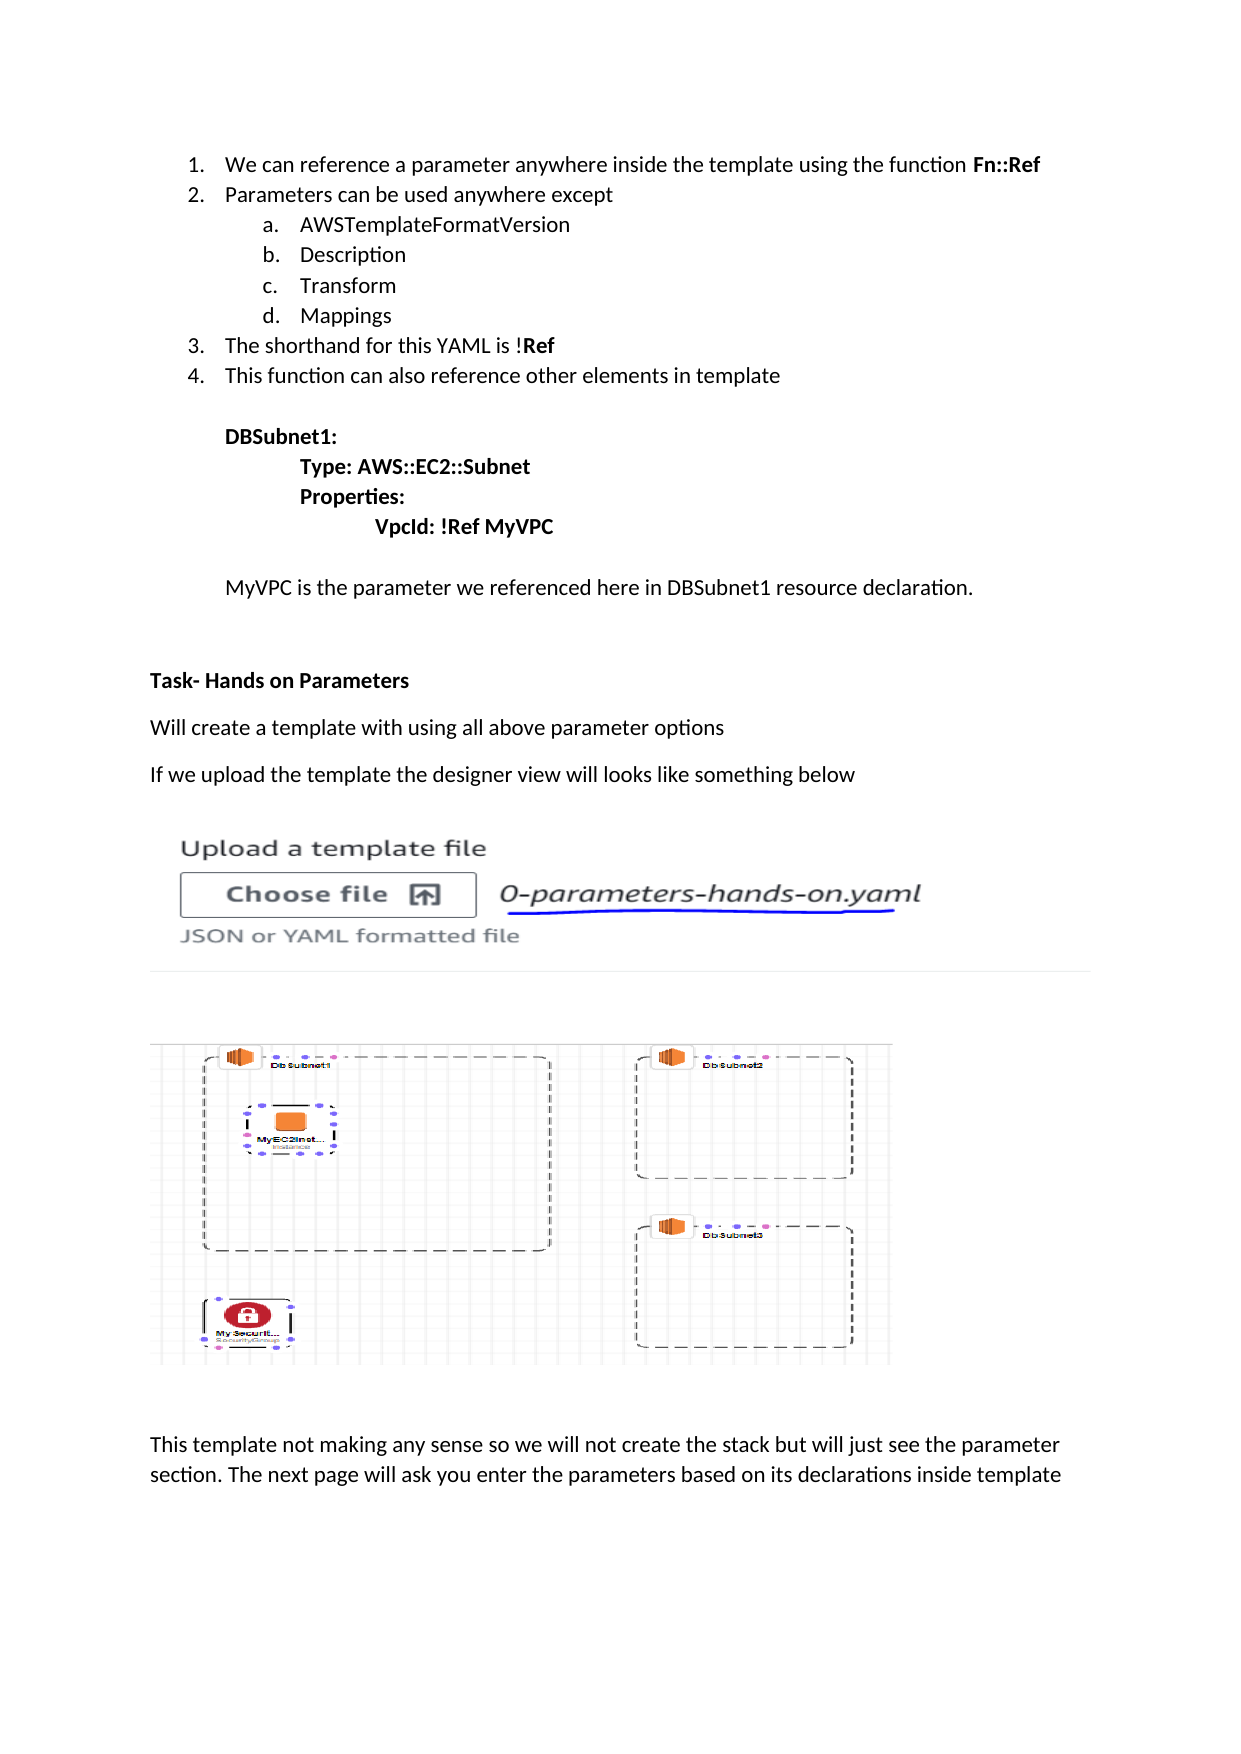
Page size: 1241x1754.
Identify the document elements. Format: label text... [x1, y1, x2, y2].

text Will create a template with using all above parameter options [150, 713, 1090, 742]
list The shorthand for this YAML is !Ref [187, 331, 1090, 359]
list MyVPC is the parameter we referenced here in DBSubnet1 resource declaration. [225, 573, 1090, 601]
picture [150, 807, 1091, 979]
list Description [262, 241, 1090, 269]
list This function can also reference other elements in template [187, 361, 1090, 389]
text If we upload the template the designer view will looks like something below [150, 760, 1090, 788]
list We can reference a parameter anywhere inside the template using the function Fn::Ref [187, 150, 1090, 178]
list Properties: [225, 482, 1090, 510]
list Transform [262, 271, 1090, 299]
text This template not making any sense so we will not create the stack but will just see the parameter section. The next page will ask you enter the parameters based on its declarations inside template [150, 1430, 1090, 1489]
picture [150, 1043, 893, 1365]
list Mappings [262, 301, 1090, 329]
list VpcId: !Ref MyVPC [225, 512, 1090, 541]
text Task- Hands on Parameters [150, 667, 1090, 695]
list Parameters can be used anywhere except [187, 180, 1090, 208]
list AWSTemplateFormatVersion [262, 210, 1090, 238]
list DBSubnet1: [225, 422, 1090, 450]
list Type: AWS::EC2::Subnet [225, 452, 1090, 480]
